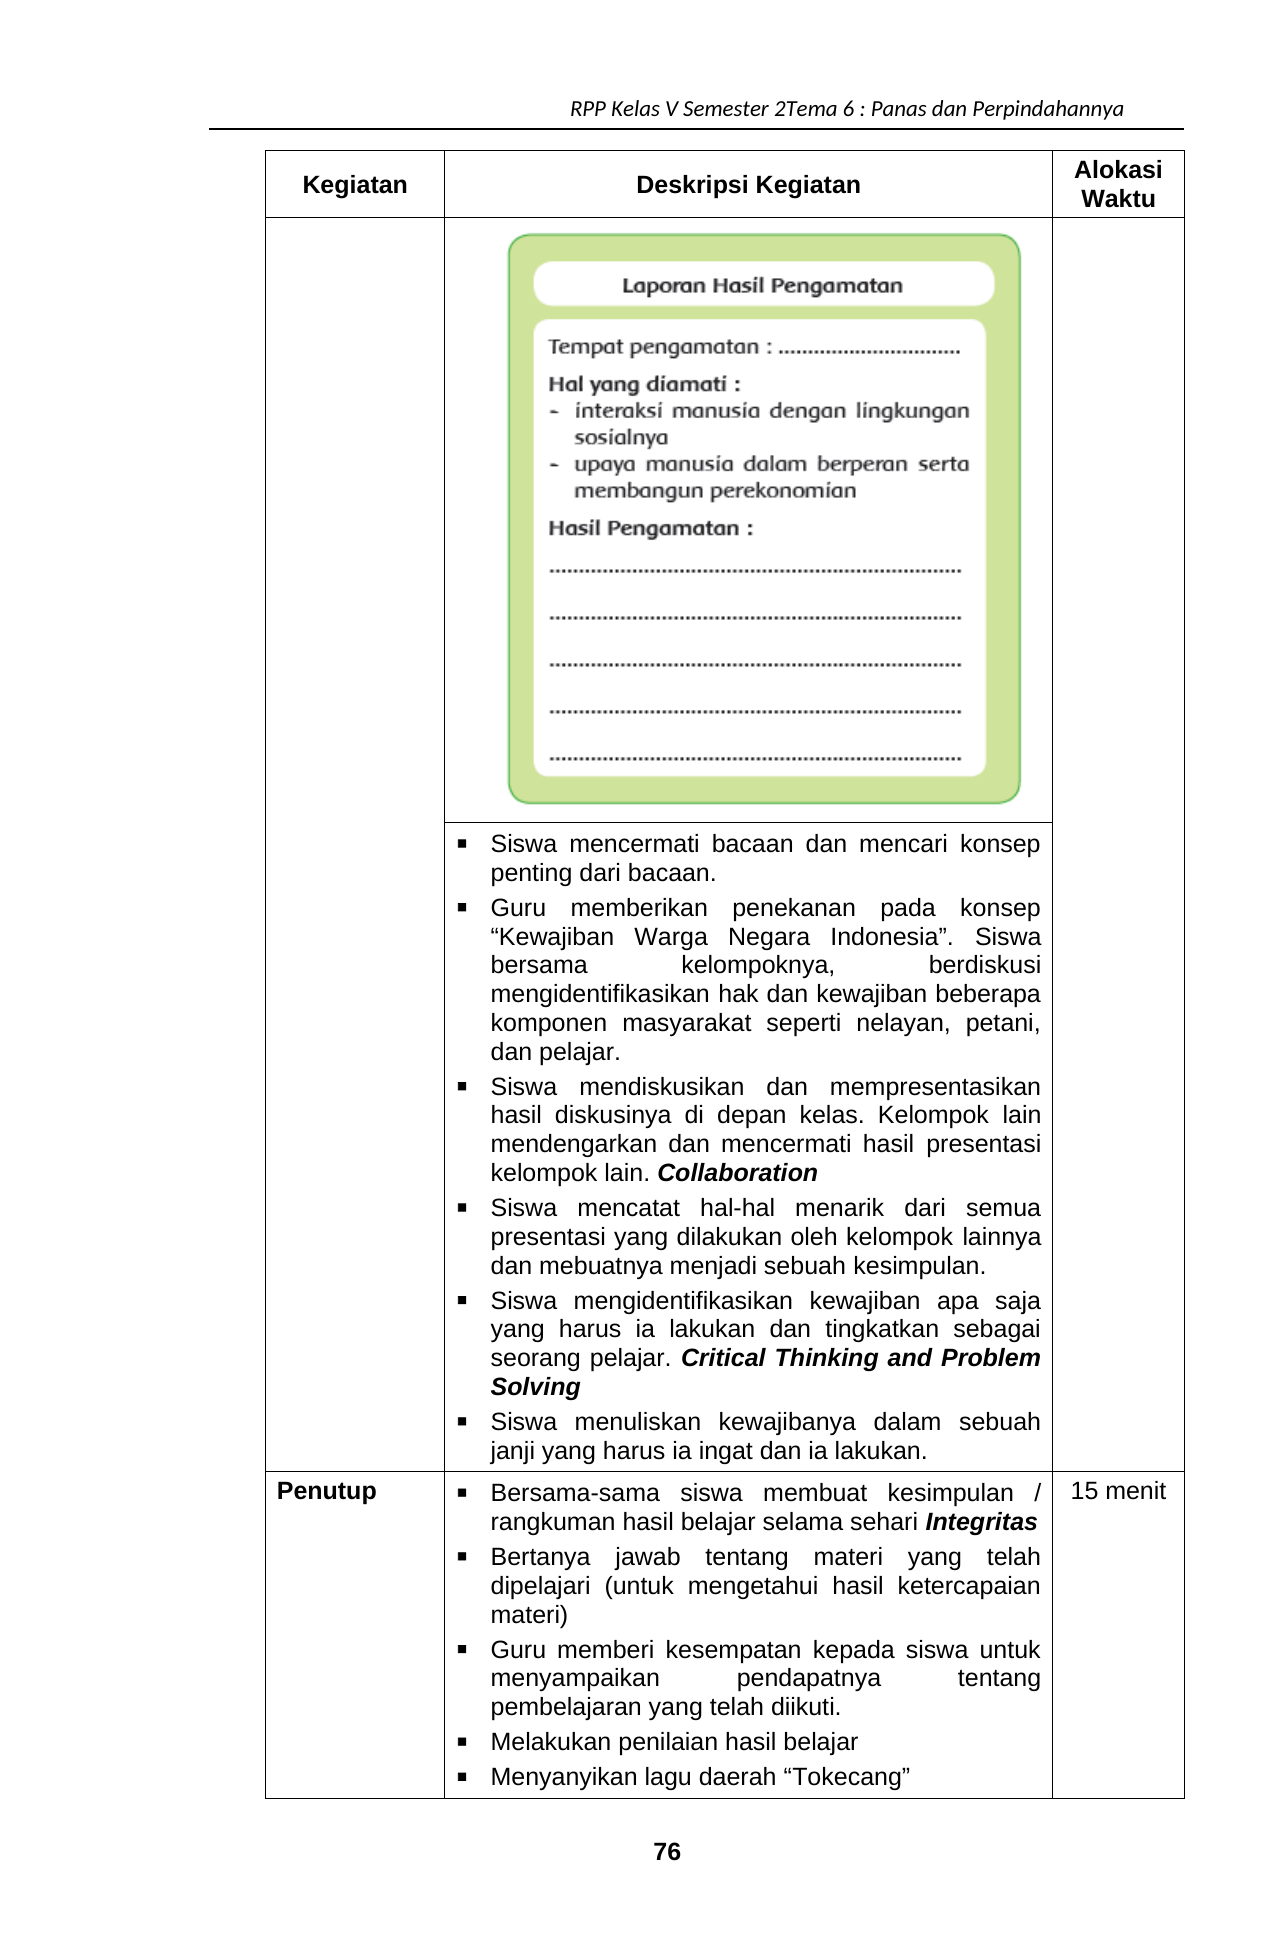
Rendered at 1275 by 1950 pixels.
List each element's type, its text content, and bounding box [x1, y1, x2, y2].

table_header Deskripsi Kegiatan [445, 151, 1052, 217]
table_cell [445, 218, 1052, 822]
table_header Kegiatan [266, 151, 444, 217]
table_cell 15 menit [1053, 1472, 1184, 1797]
table_header Alokasi Waktu [1053, 151, 1184, 217]
table_cell Penutup [266, 1472, 444, 1797]
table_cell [445, 1472, 1052, 1797]
table_cell Siswa mencermati bacaan dan mencari konsep penting dari bacaan. Guru memberikan penekanan pada konsep “Kewajiban Warga Negara Indonesia”. Siswa bersama kelompoknya, berdiskusi mengidentifikasikan hak dan kewajiban beberapa komponen masyarakat seperti nelayan, petani, dan pelajar. Siswa mendiskusikan dan mempresentasikan hasil diskusinya di depan kelas. Kelompok lain mendengarkan dan mencermati hasil presentasi kelompok lain. Collaboration Siswa mencatat hal-hal menarik dari semua presentasi yang dilakukan oleh kelompok lainnya dan mebuatnya menjadi sebuah kesimpulan. Siswa mengidentifikasikan kewajiban apa saja yang harus ia lakukan dan tingkatkan sebagai seorang pelajar. Critical Thinking and Problem Solving Siswa menuliskan kewajibanya dalam sebuah janji yang harus ia ingat dan ia lakukan. [445, 823, 1052, 1471]
